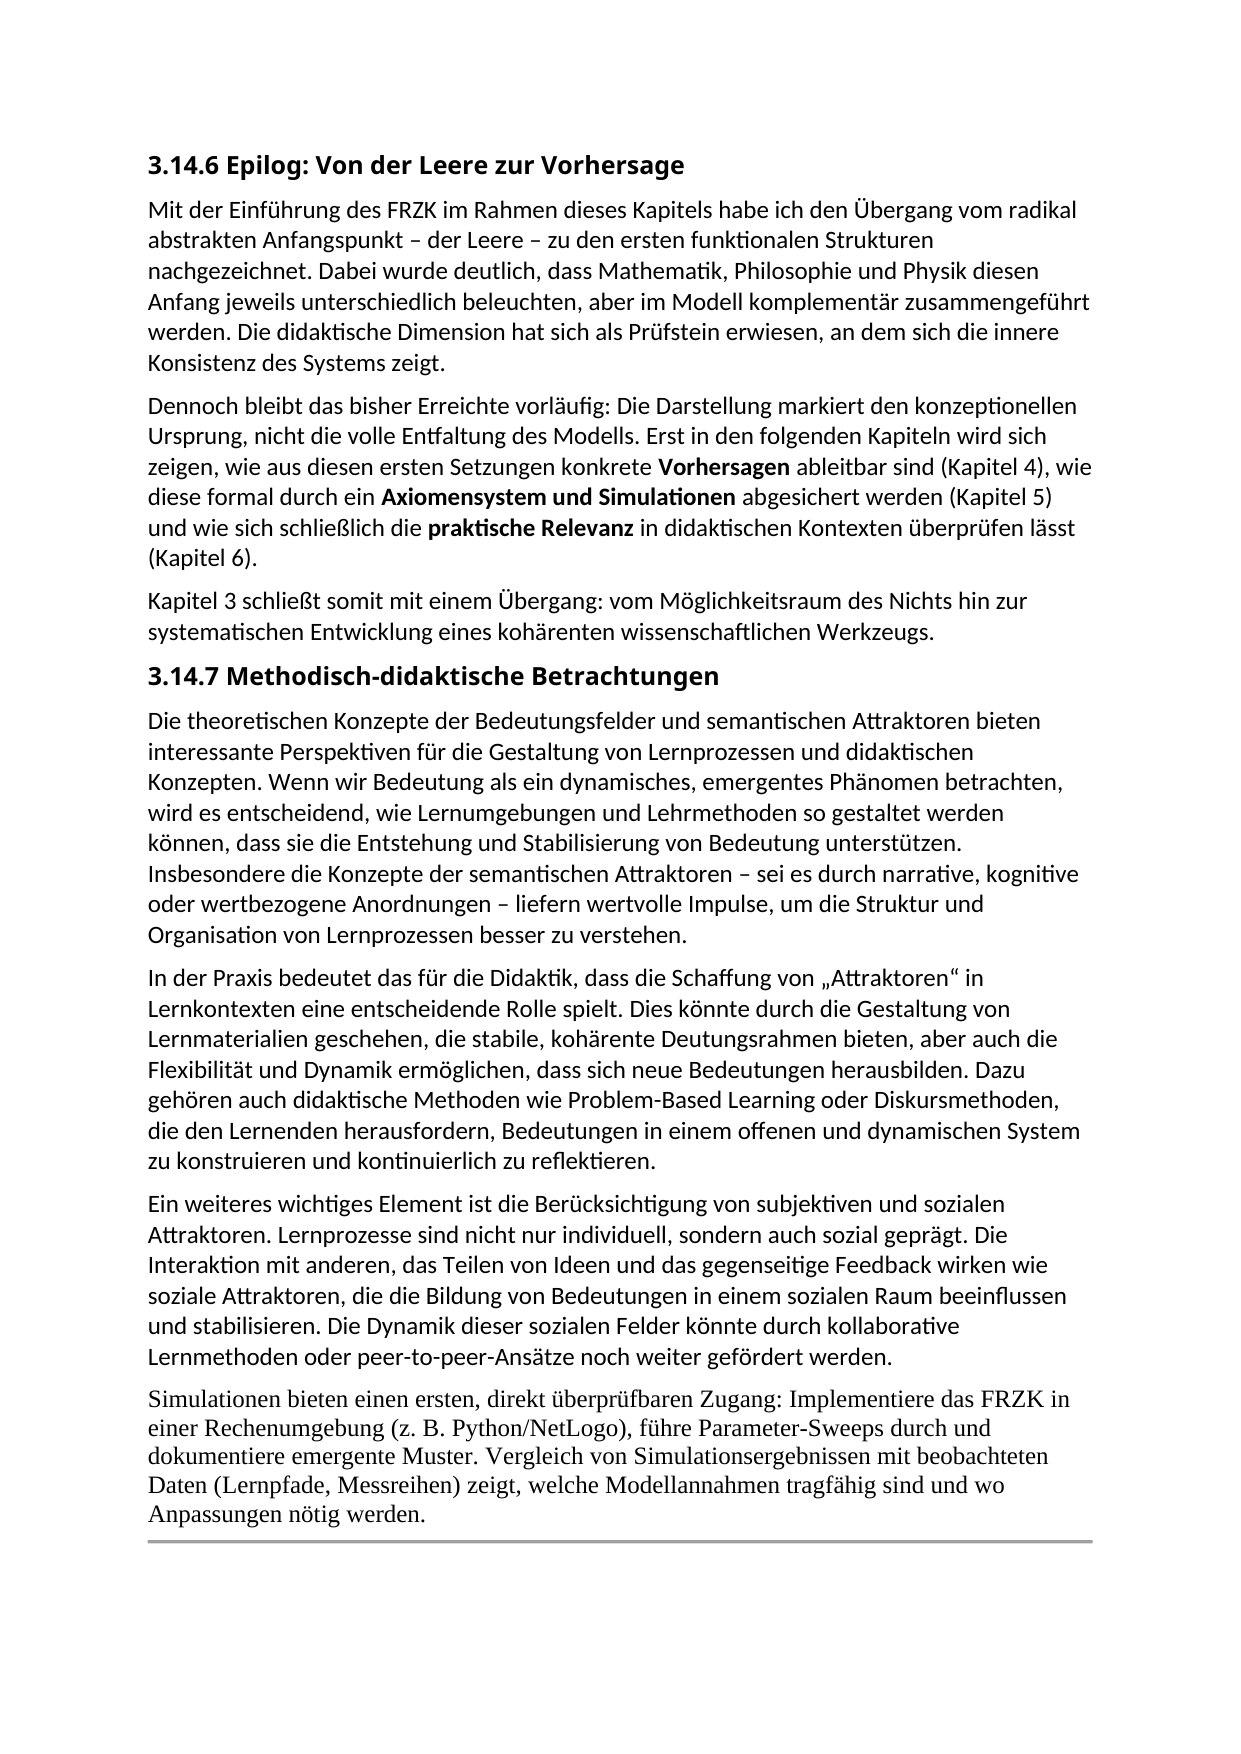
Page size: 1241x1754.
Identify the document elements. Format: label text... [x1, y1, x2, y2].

subtitle 3.14.7 Methodisch-didaktische Betrachtungen [148, 659, 1093, 693]
text Simulationen bieten einen ersten, direkt überprüfbaren Zugang: Implementiere das FRZK in einer Rechenumgebung (z. B. Python/NetLogo), führe Parameter-Sweeps durch und dokumentiere emergente Muster. Vergleich von Simulationsergebnissen mit beobachteten Daten (Lernpfade, Messreihen) zeigt, welche Modellannahmen tragfähig sind und wo Anpassungen nötig werden. [148, 1384, 1093, 1528]
text In der Praxis bedeutet das für die Didaktik, dass die Schaffung von „Attraktoren“ in Lernkontexten eine entscheidende Rolle spielt. Dies könnte durch die Gestaltung von Lernmaterialien geschehen, die stabile, kohärente Deutungsrahmen bieten, aber auch die Flexibilität und Dynamik ermöglichen, dass sich neue Bedeutungen herausbilden. Dazu gehören auch didaktische Methoden wie Problem-Based Learning oder Diskursmethoden, die den Lernenden herausfordern, Bedeutungen in einem offenen und dynamischen System zu konstruieren und kontinuierlich zu reflektieren. [148, 962, 1093, 1176]
text Dennoch bleibt das bisher Erreichte vorläufig: Die Darstellung markiert den konzeptionellen Ursprung, nicht die volle Entfaltung des Modells. Erst in den folgenden Kapiteln wird sich zeigen, wie aus diesen ersten Setzungen konkrete Vorhersagen ableitbar sind (Kapitel 4), wie diese formal durch ein Axiomensystem und Simulationen abgesichert werden (Kapitel 5) und wie sich schließlich die praktische Relevanz in didaktischen Kontexten überprüfen lässt (Kapitel 6). [148, 390, 1093, 573]
text Ein weiteres wichtiges Element ist die Berücksichtigung von subjektiven und sozialen Attraktoren. Lernprozesse sind nicht nur individuell, sondern auch sozial geprägt. Die Interaktion mit anderen, das Teilen von Ideen und das gegenseitige Feedback wirken wie soziale Attraktoren, die die Bildung von Bedeutungen in einem sozialen Raum beeinflussen und stabilisieren. Die Dynamik dieser sozialen Felder könnte durch kollaborative Lernmethoden oder peer-to-peer-Ansätze noch weiter gefördert werden. [148, 1188, 1093, 1371]
text Mit der Einführung des FRZK im Rahmen dieses Kapitels habe ich den Übergang vom radikal abstrakten Anfangspunkt – der Leere – zu den ersten funktionalen Strukturen nachgezeichnet. Dabei wurde deutlich, dass Mathematik, Philosophie und Physik diesen Anfang jeweils unterschiedlich beleuchten, aber im Modell komplementär zusammengeführt werden. Die didaktische Dimension hat sich als Prüfstein erwiesen, an dem sich die innere Konsistenz des Systems zeigt. [148, 194, 1093, 377]
text Kapitel 3 schließt somit mit einem Übergang: vom Möglichkeitsraum des Nichts hin zur systematischen Entwicklung eines kohärenten wissenschaftlichen Werkzeugs. [148, 585, 1093, 646]
text Die theoretischen Konzepte der Bedeutungsfelder und semantischen Attraktoren bieten interessante Perspektiven für die Gestaltung von Lernprozessen und didaktischen Konzepten. Wenn wir Bedeutung als ein dynamisches, emergentes Phänomen betrachten, wird es entscheidend, wie Lernumgebungen und Lehrmethoden so gestaltet werden können, dass sie die Entstehung und Stabilisierung von Bedeutung unterstützen. Insbesondere die Konzepte der semantischen Attraktoren – sei es durch narrative, kognitive oder wertbezogene Anordnungen – liefern wertvolle Impulse, um die Struktur und Organisation von Lernprozessen besser zu verstehen. [148, 706, 1093, 950]
subtitle 3.14.6 Epilog: Von der Leere zur Vorhersage [148, 148, 1093, 182]
